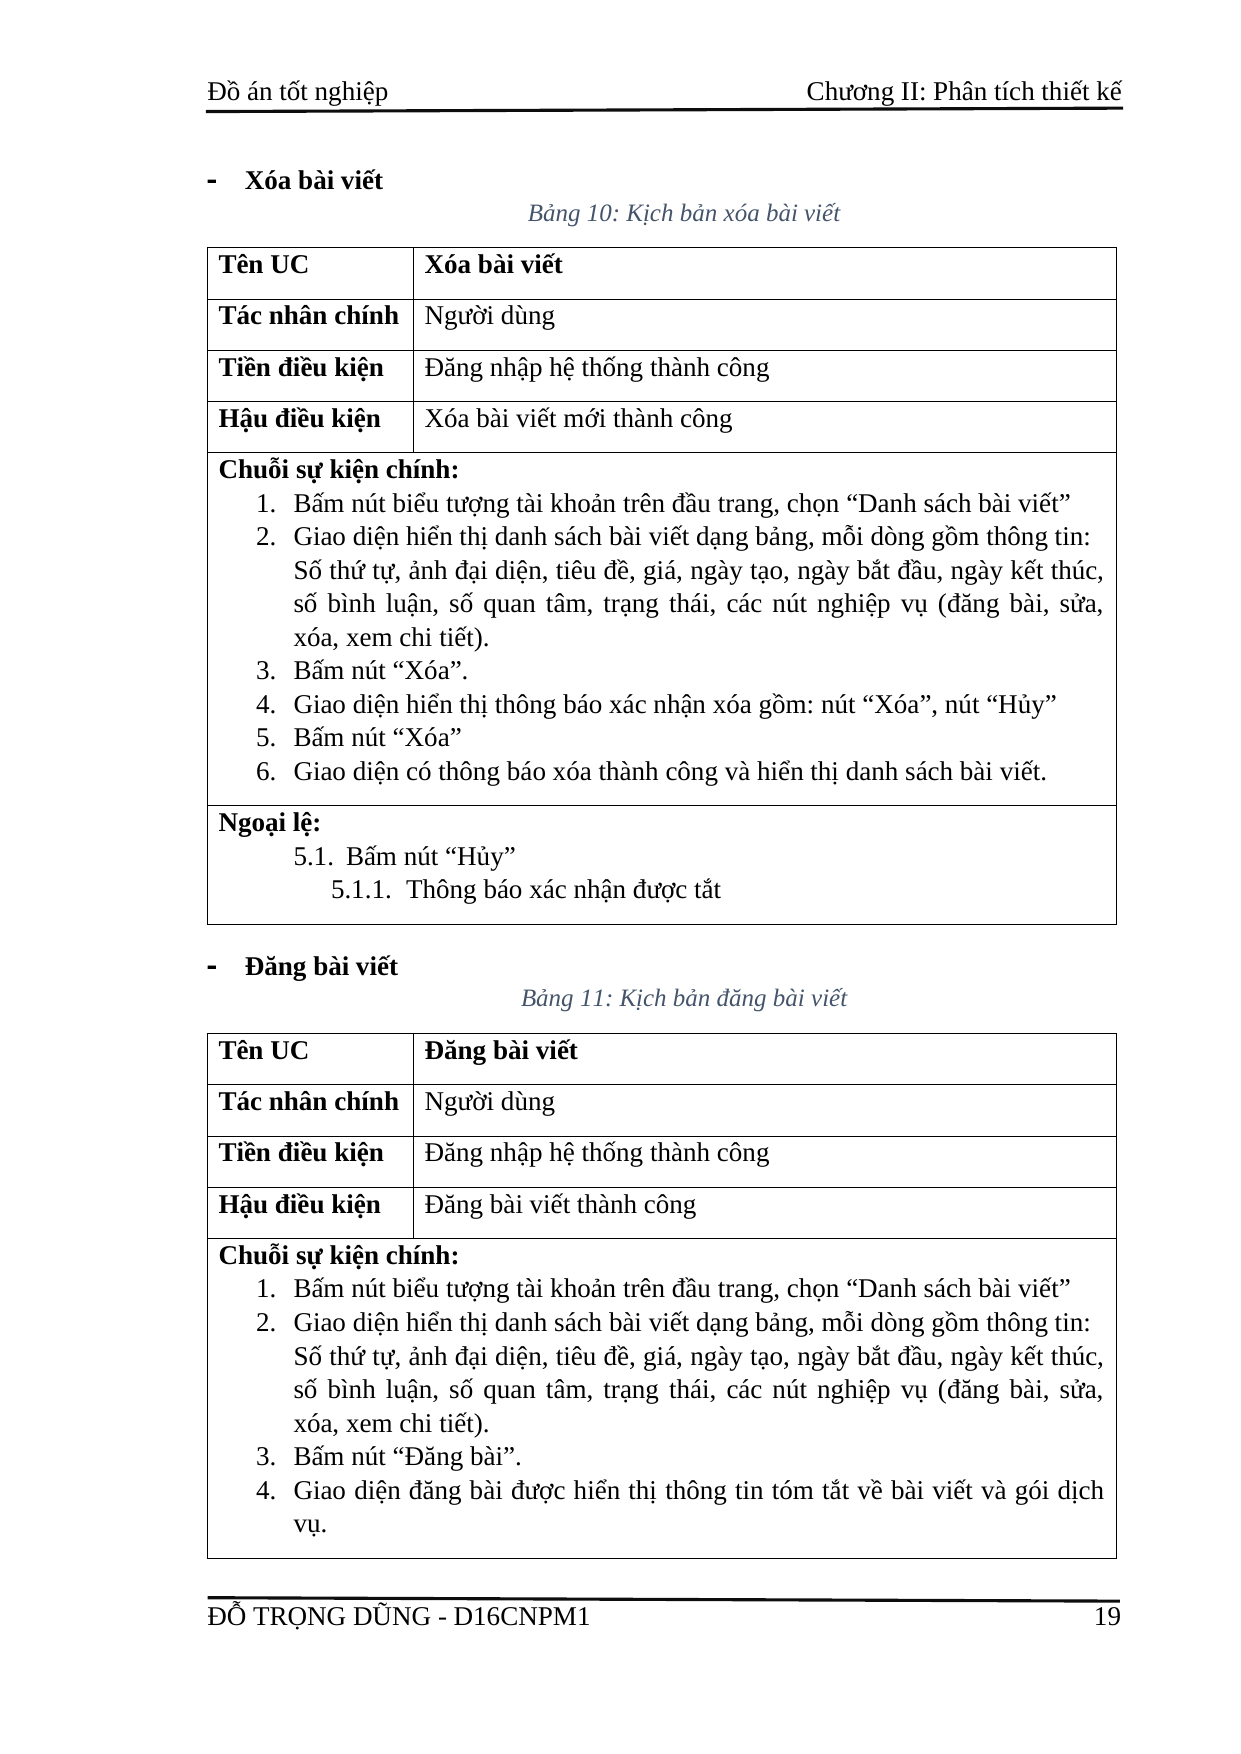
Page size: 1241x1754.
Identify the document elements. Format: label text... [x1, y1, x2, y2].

table_header Xóa bài viết [414, 248, 1116, 298]
table_cell Người dùng [414, 300, 1116, 350]
table_cell Đăng nhập hệ thống thành công [414, 1137, 1116, 1187]
table_header Tên UC [208, 1034, 413, 1084]
table_cell Tác nhân chính [208, 300, 413, 350]
table_cell Hậu điều kiện [208, 1188, 413, 1238]
table_header Đăng bài viết [414, 1034, 1116, 1084]
table_cell Người dùng [414, 1085, 1116, 1136]
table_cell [208, 1239, 1116, 1558]
table_cell Ngoại lệ: Bấm nút “Hủy” Thông báo xác nhận được tắt [208, 806, 1116, 924]
table_cell Tiền điều kiện [208, 1137, 413, 1187]
table_cell Hậu điều kiện [208, 402, 413, 452]
text Bảng 10: Kịch bản xóa bài viết [244, 198, 1123, 226]
table_cell Tác nhân chính [208, 1085, 413, 1136]
list Xóa bài viết [207, 164, 1123, 195]
table_cell Đăng bài viết thành công [414, 1188, 1116, 1238]
table_header Tên UC [208, 248, 413, 298]
table_cell Đăng nhập hệ thống thành công [414, 351, 1116, 401]
table_cell Xóa bài viết mới thành công [414, 402, 1116, 452]
table_cell Tiền điều kiện [208, 351, 413, 401]
list Đăng bài viết [207, 950, 1123, 981]
table_cell Chuỗi sự kiện chính: Bấm nút biểu tượng tài khoản trên đầu trang, chọn “Danh sách bài viết” Giao diện hiển thị danh sách bài viết dạng bảng, mỗi dòng gồm thông tin: Số thứ tự, ảnh đại diện, tiêu đề, giá, ngày tạo, ngày bắt đầu, ngày kết thúc, số bình luận, số quan tâm, trạng thái, các nút nghiệp vụ (đăng bài, sửa, xóa, xem chi tiết). Bấm nút “Xóa”. Giao diện hiển thị thông báo xác nhận xóa gồm: nút “Xóa”, nút “Hủy” Bấm nút “Xóa” Giao diện có thông báo xóa thành công và hiển thị danh sách bài viết. [208, 453, 1116, 805]
text Bảng 11: Kịch bản đăng bài viết [244, 983, 1123, 1012]
